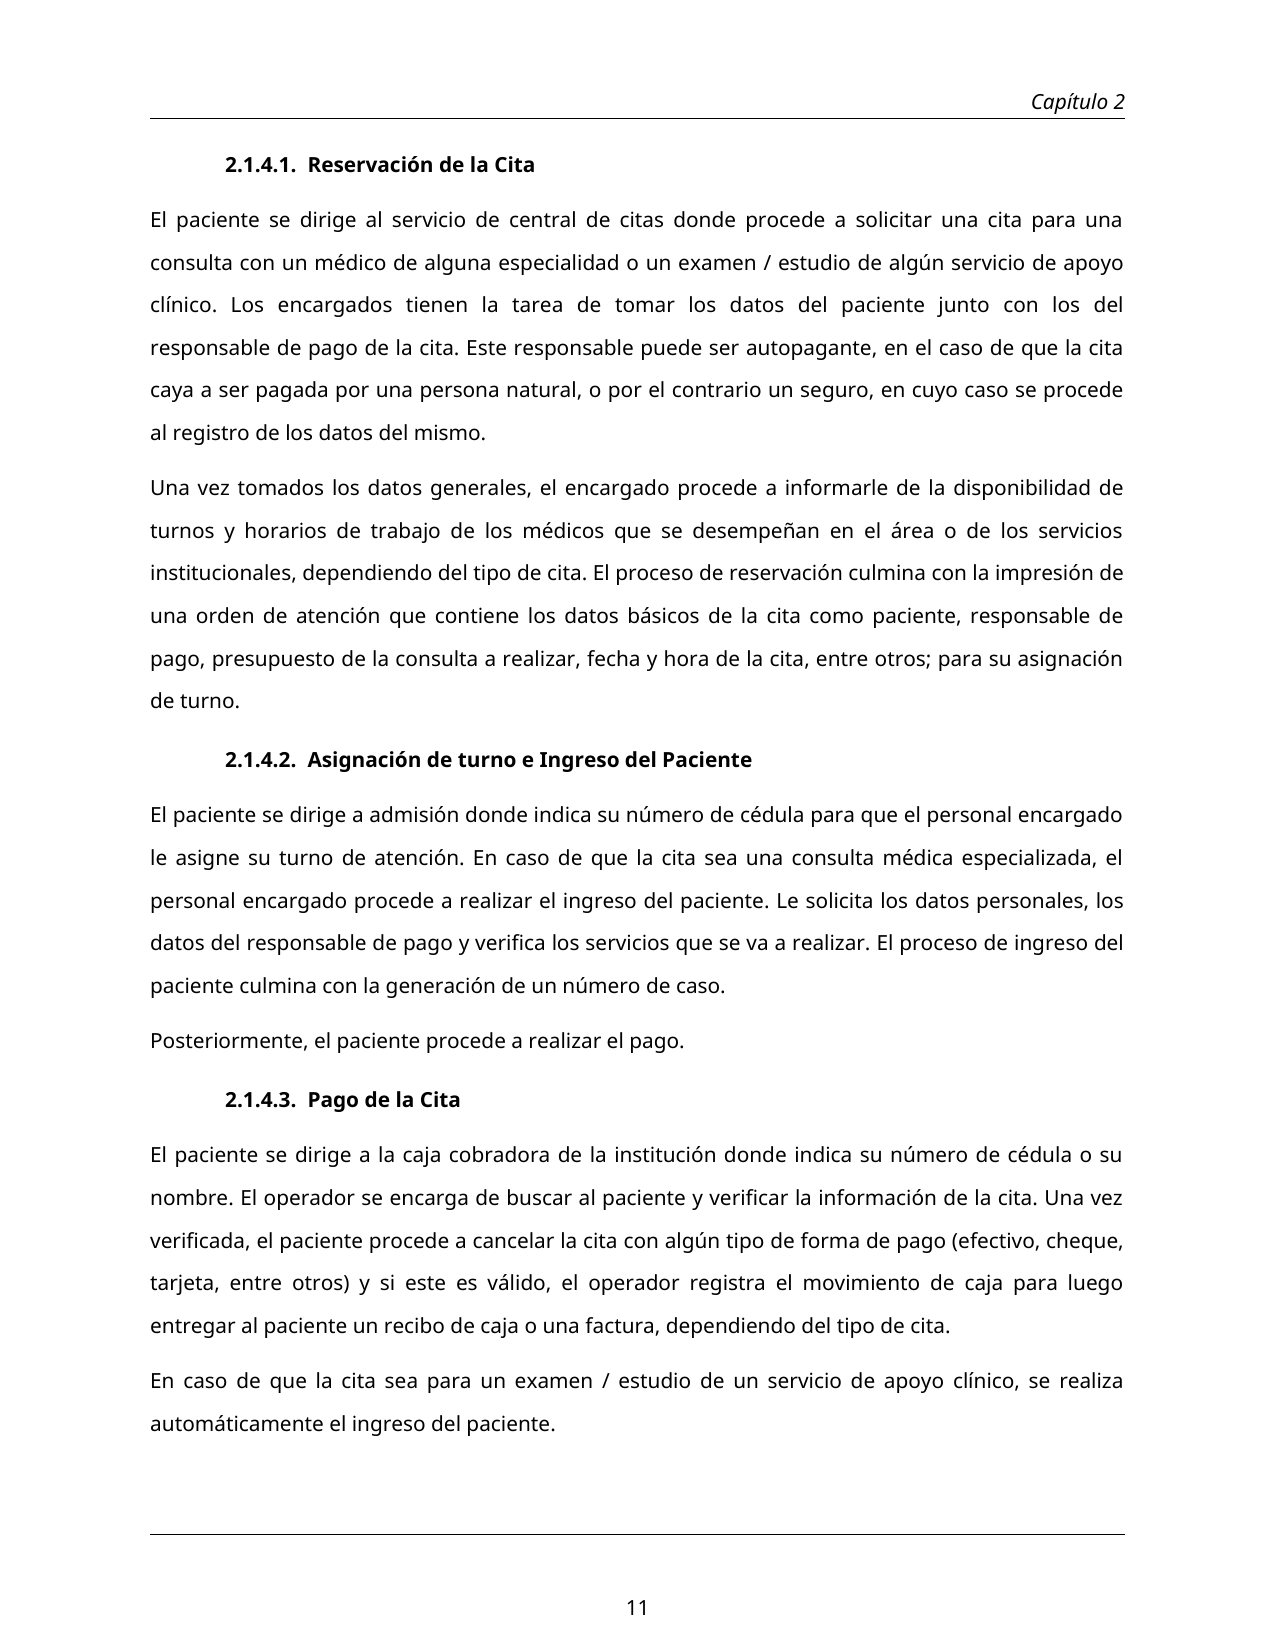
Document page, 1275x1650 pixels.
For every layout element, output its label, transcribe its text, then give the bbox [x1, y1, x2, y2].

text En caso de que la cita sea para un examen / estudio de un servicio de apoyo clínico, se realiza automáticamente el ingreso del paciente. [150, 1366, 1125, 1437]
text El paciente se dirige al servicio de central de citas donde procede a solicitar una cita para una consulta con un médico de alguna especialidad o un examen / estudio de algún servicio de apoyo clínico. Los encargados tienen la tarea de tomar los datos del paciente junto con los del responsable de pago de la cita. Este responsable puede ser autopagante, en el caso de que la cita caya a ser pagada por una persona natural, o por el contrario un seguro, en cuyo caso se procede al registro de los datos del mismo. [150, 205, 1125, 447]
text Posteriormente, el paciente procede a realizar el pago. [150, 1026, 1125, 1054]
text El paciente se dirige a la caja cobradora de la institución donde indica su número de cédula o su nombre. El operador se encarga de buscar al paciente y verificar la información de la cita. Una vez verificada, el paciente procede a cancelar la cita con algún tipo de forma de pago (efectivo, cheque, tarjeta, entre otros) y si este es válido, el operador registra el movimiento de caja para luego entregar al paciente un recibo de caja o una factura, dependiendo del tipo de cita. [150, 1141, 1125, 1339]
text Una vez tomados los datos generales, el encargado procede a informarle de la disponibilidad de turnos y horarios de trabajo de los médicos que se desempeñan en el área o de los servicios institucionales, dependiendo del tipo de cita. El proceso de reservación culmina con la impresión de una orden de atención que contiene los datos básicos de la cita como paciente, responsable de pago, presupuesto de la consulta a realizar, fecha y hora de la cita, entre otros; para su asignación de turno. [150, 473, 1125, 715]
text Pago de la Cita [225, 1085, 1125, 1114]
text El paciente se dirige a admisión donde indica su número de cédula para que el personal encargado le asigne su turno de atención. En caso de que la cita sea una consulta médica especializada, el personal encargado procede a realizar el ingreso del paciente. Le solicita los datos personales, los datos del responsable de pago y verifica los servicios que se va a realizar. El proceso de ingreso del paciente culmina con la generación de un número de caso. [150, 801, 1125, 999]
text Asignación de turno e Ingreso del Paciente [225, 746, 1125, 774]
text Reservación de la Cita [225, 150, 1125, 178]
